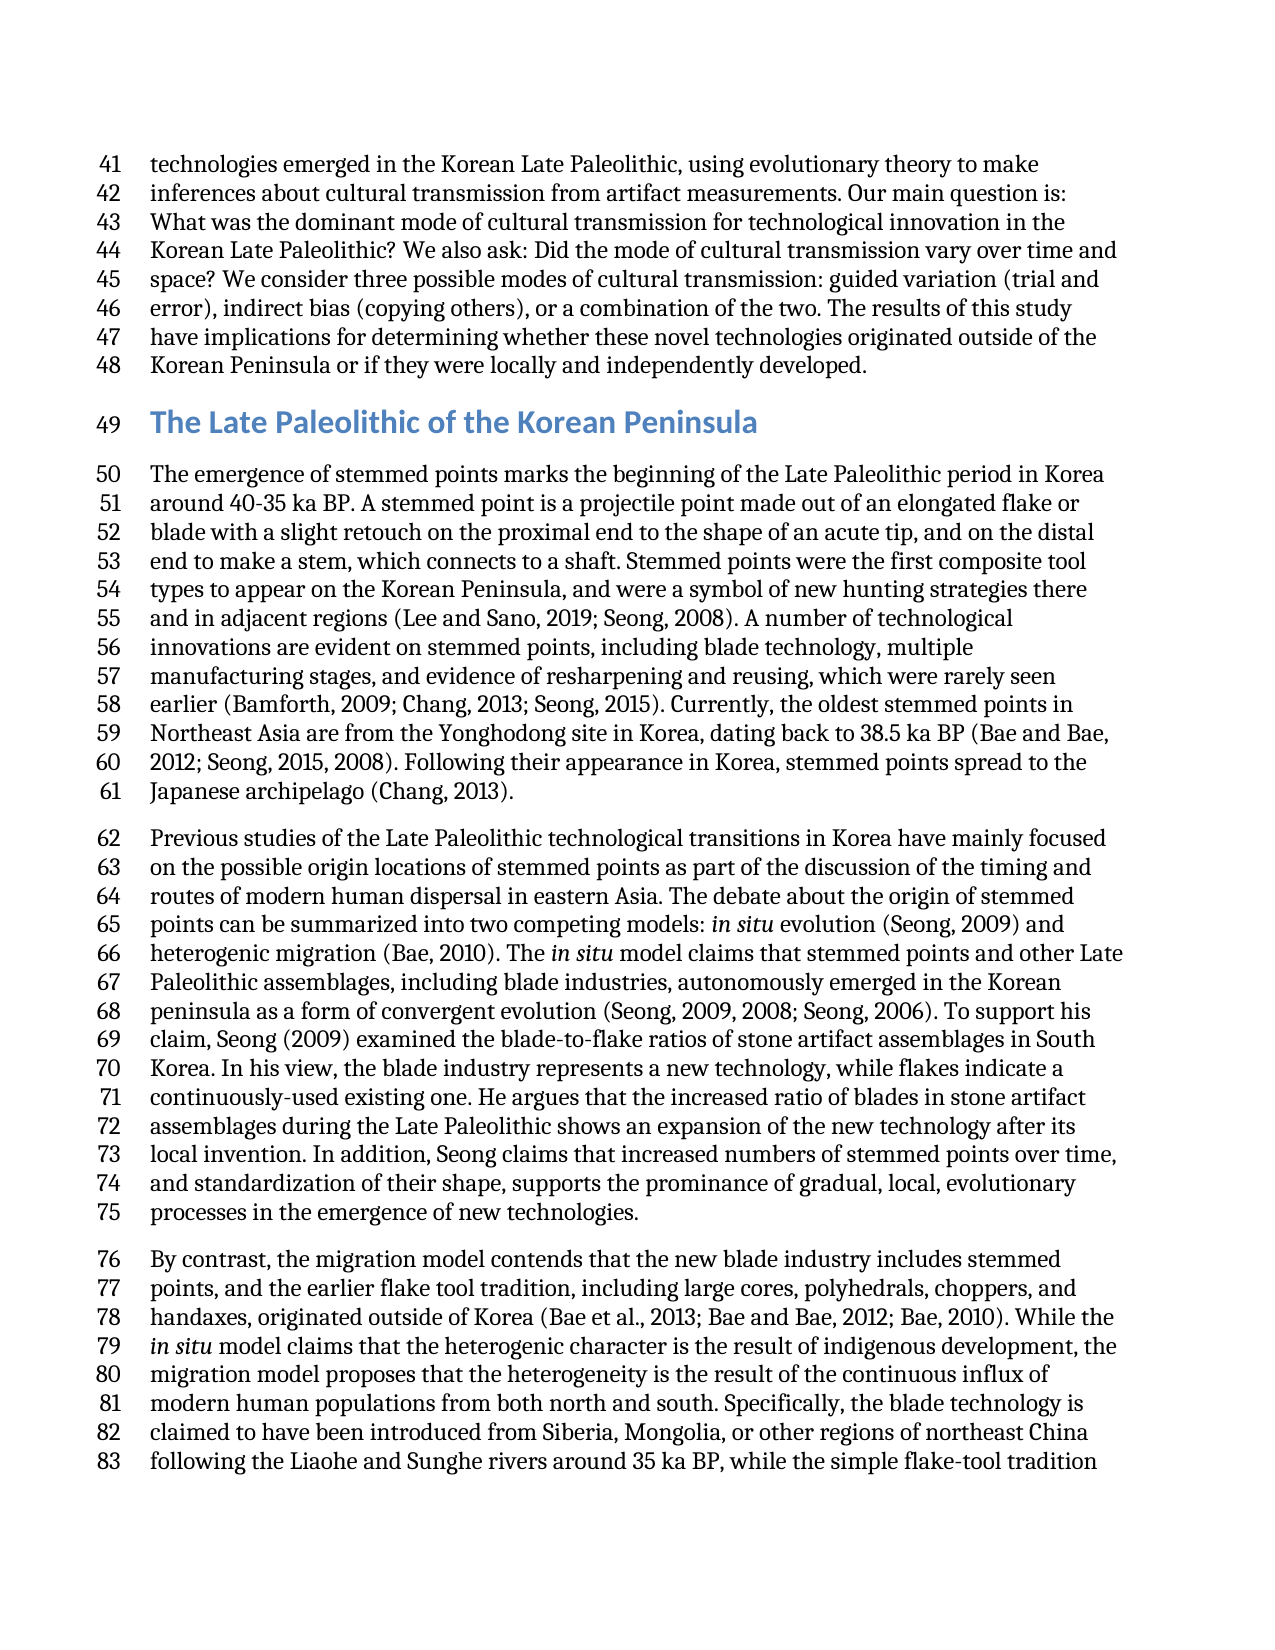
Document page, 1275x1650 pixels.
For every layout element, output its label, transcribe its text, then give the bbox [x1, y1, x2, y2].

subtitle The Late Paleolithic of the Korean Peninsula [150, 401, 1125, 442]
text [150, 150, 1125, 380]
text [150, 1245, 1125, 1475]
text The emergence of stemmed points marks the beginning of the Late Paleolithic period in Korea around 40-35 ka BP. A stemmed point is a projectile point made out of an elongated flake or blade with a slight retouch on the proximal end to the shape of an acute tip, and on the distal end to make a stem, which connects to a shaft. Stemmed points were the first composite tool types to appear on the Korean Peninsula, and were a symbol of new hunting strategies there and in adjacent regions (Lee and Sano, 2019; Seong, 2008). A number of technological innovations are evident on stemmed points, including blade technology, multiple manufacturing stages, and evidence of resharpening and reusing, which were rarely seen earlier (Bamforth, 2009; Chang, 2013; Seong, 2015). Currently, the oldest stemmed points in Northeast Asia are from the Yonghodong site in Korea, dating back to 38.5 ka BP (Bae and Bae, 2012; Seong, 2015, 2008). Following their appearance in Korea, stemmed points spread to the Japanese archipelago (Chang, 2013). [150, 460, 1125, 805]
text Previous studies of the Late Paleolithic technological transitions in Korea have mainly focused on the possible origin locations of stemmed points as part of the discussion of the timing and routes of modern human dispersal in eastern Asia. The debate about the origin of stemmed points can be summarized into two competing models: in situ evolution (Seong, 2009) and heterogenic migration (Bae, 2010). The in situ model claims that stemmed points and other Late Paleolithic assemblages, including blade industries, autonomously emerged in the Korean peninsula as a form of convergent evolution (Seong, 2009, 2008; Seong, 2006). To support his claim, Seong (2009) examined the blade-to-flake ratios of stone artifact assemblages in South Korea. In his view, the blade industry represents a new technology, while flakes indicate a continuously-used existing one. He argues that the increased ratio of blades in stone artifact assemblages during the Late Paleolithic shows an expansion of the new technology after its local invention. In addition, Seong claims that increased numbers of stemmed points over time, and standardization of their shape, supports the prominance of gradual, local, evolutionary processes in the emergence of new technologies. [150, 824, 1125, 1227]
